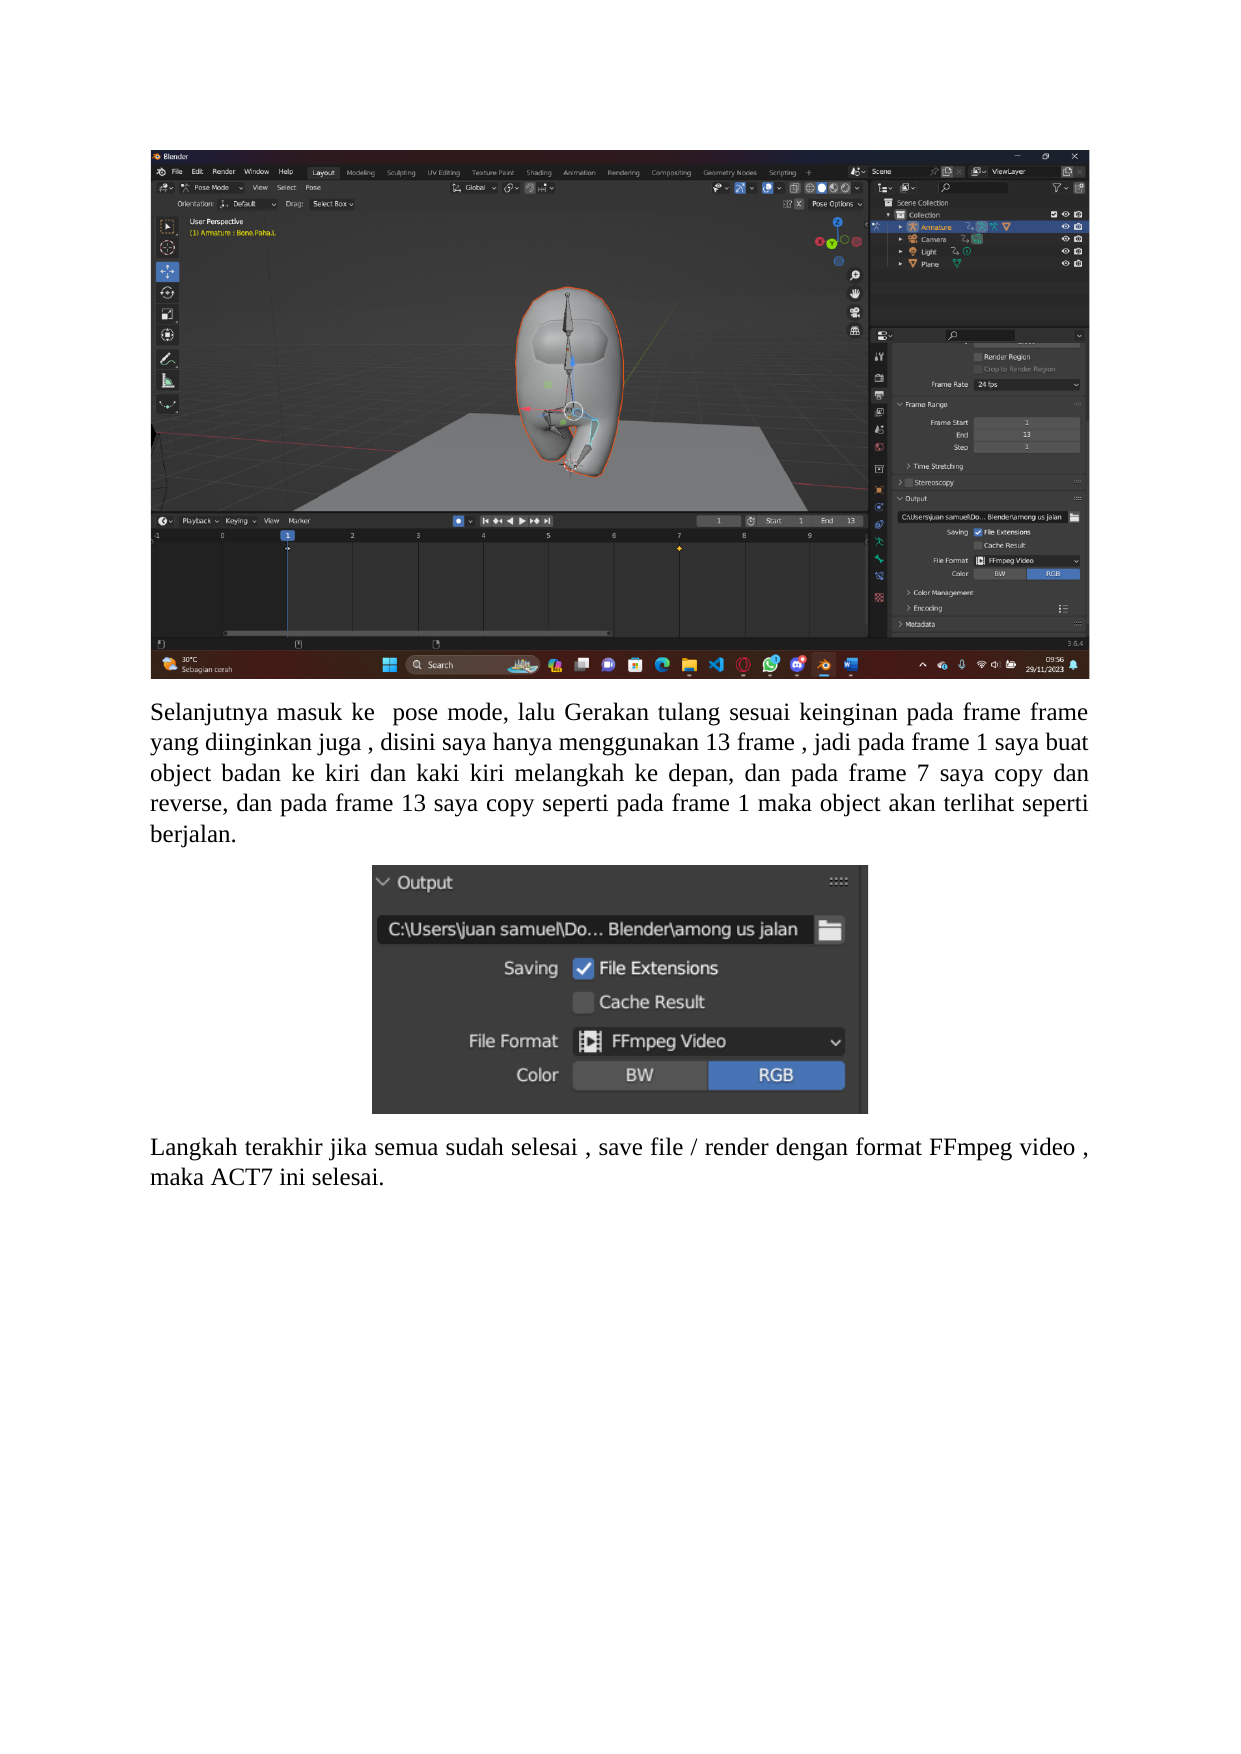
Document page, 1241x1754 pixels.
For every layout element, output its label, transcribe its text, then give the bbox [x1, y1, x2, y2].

text Selanjutnya masuk ke pose mode, lalu Gerakan tulang sesuai keinginan pada frame frame yang diinginkan juga , disini saya hanya menggunakan 13 frame , jadi pada frame 1 saya buat object badan ke kiri dan kaki kiri melangkah ke depan, dan pada frame 7 saya copy dan reverse, dan pada frame 13 saya copy seperti pada frame 1 maka object akan terlihat seperti berjalan. [150, 697, 1090, 847]
picture [150, 150, 1090, 679]
picture [372, 865, 869, 1114]
text Langkah terakhir jika semua sudah selesai , save file / render dengan format FFmpeg video , maka ACT7 ini selesai. [150, 1132, 1090, 1191]
